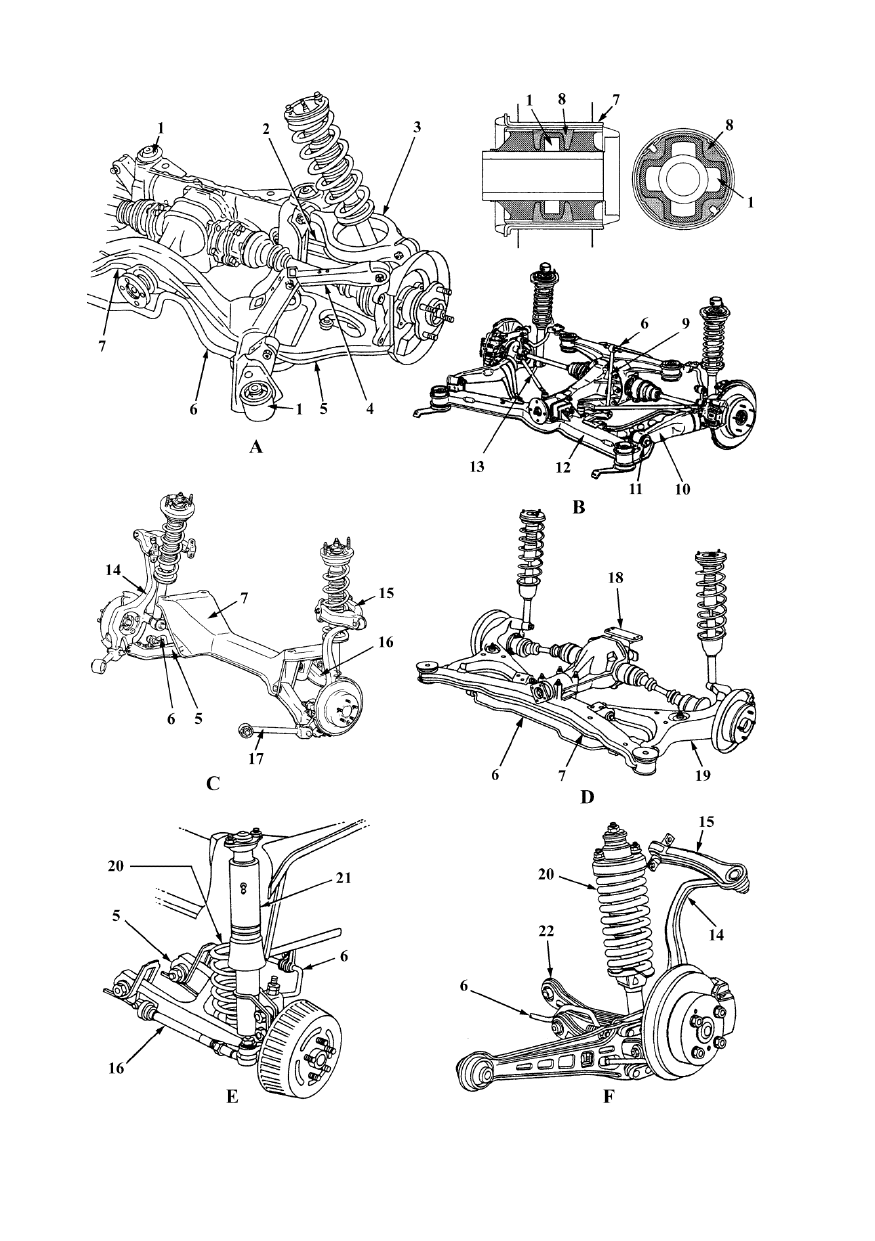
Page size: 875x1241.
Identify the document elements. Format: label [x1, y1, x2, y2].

picture [87, 91, 757, 1103]
